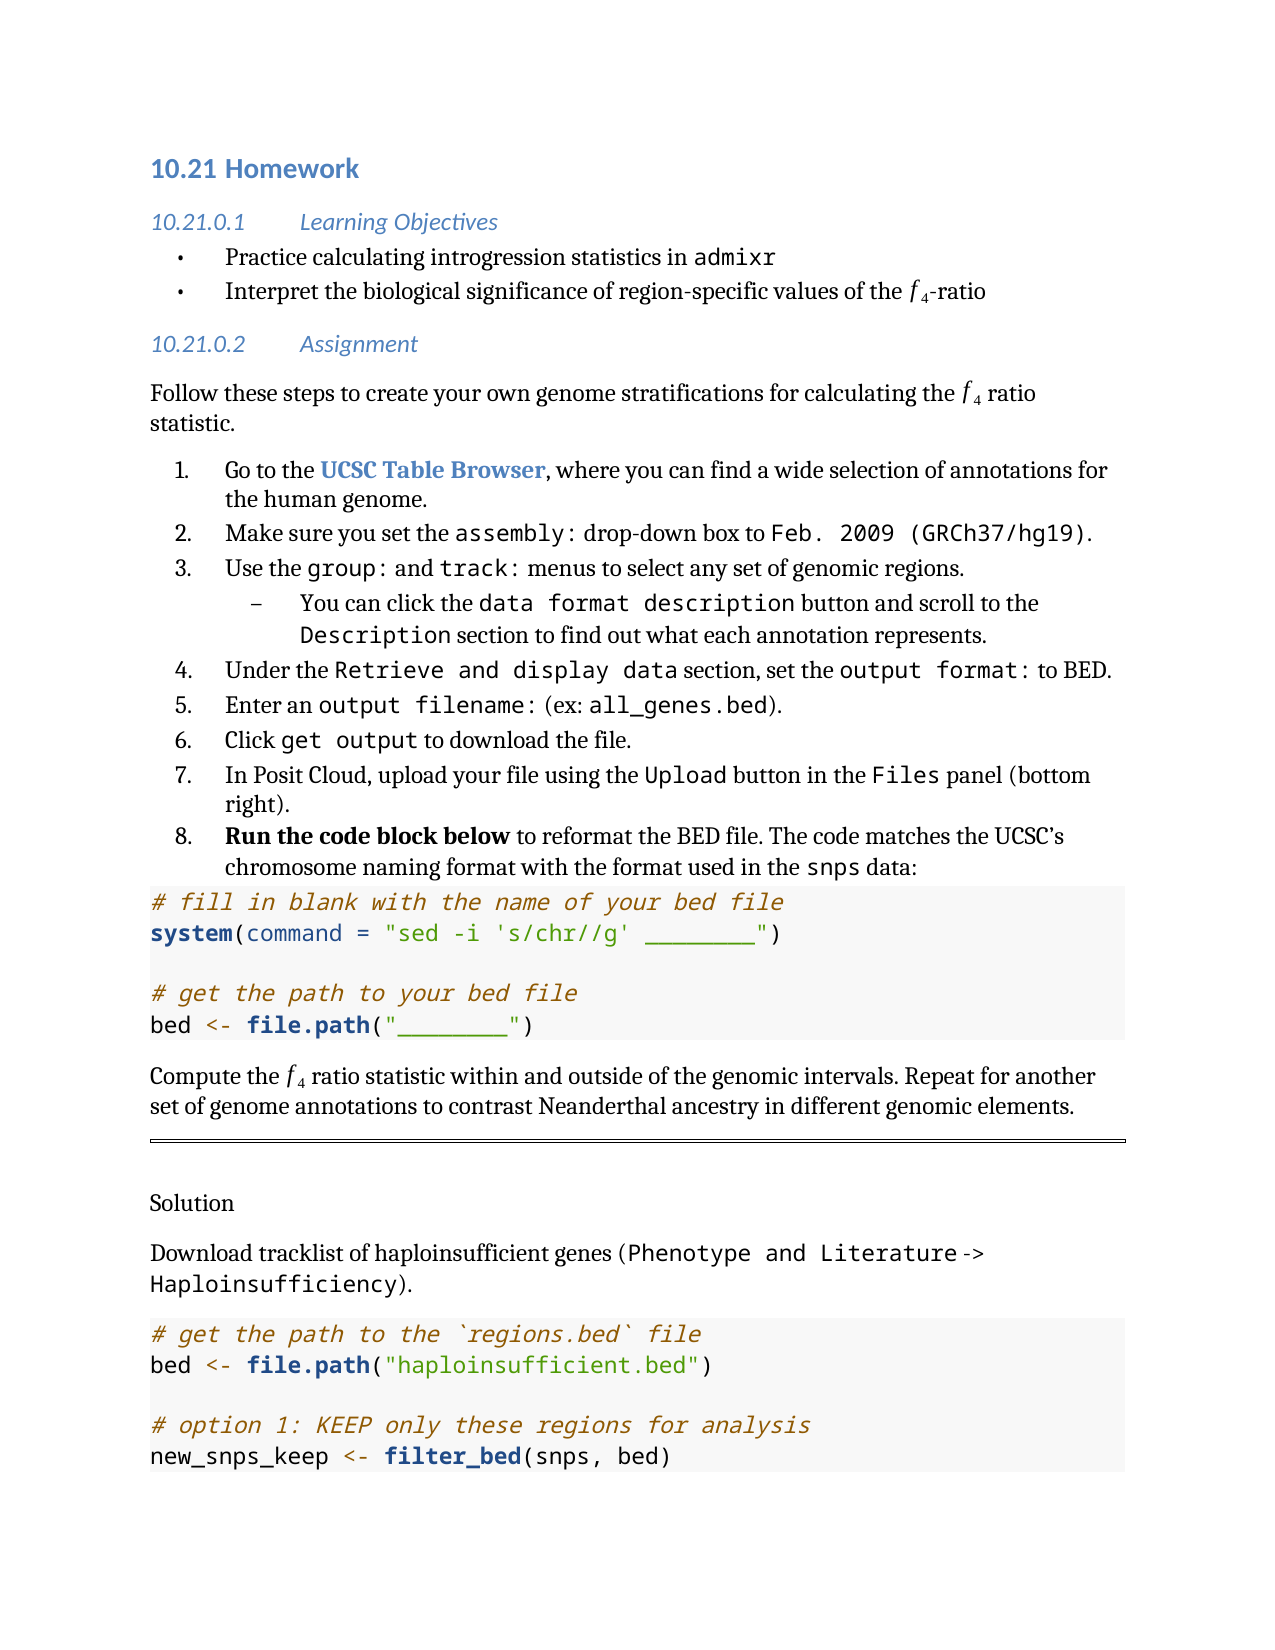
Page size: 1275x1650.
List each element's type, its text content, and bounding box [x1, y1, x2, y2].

list Click get output to download the file. [175, 723, 1125, 755]
list Interpret the biological significance of region-specific values of the -ratio [175, 276, 1125, 307]
text Compute the ratio statistic within and outside of the genomic intervals. Repeat for another set of genome annotations to contrast Neanderthal ancestry in different genomic elements. [150, 1061, 1125, 1121]
list Go to the UCSC Table Browser, where you can find a wide selection of annotations for the human genome. [175, 456, 1125, 513]
list Use the group: and track: menus to select any set of genomic regions. [175, 552, 1125, 583]
text Solution [150, 1189, 1125, 1218]
text Follow these steps to create your own genome stratifications for calculating the ratio statistic. [150, 377, 1125, 437]
text Download tracklist of haploinsufficient genes (Phenotype and Literature -> Haploinsufficiency). [150, 1237, 1125, 1299]
list Make sure you set the assembly: drop-down box to Feb. 2009 (GRCh37/hg19). [175, 517, 1125, 548]
list Enter an output filename: (ex: all_genes.bed). [175, 688, 1125, 720]
list You can click the data format description button and scroll to the Description section to find out what each annotation represents. [250, 587, 1125, 650]
subtitle 10.21.0.1 Learning Objectives [150, 206, 1125, 237]
subtitle 10.21 Homework [150, 150, 1125, 186]
list In Posit Cloud, upload your file using the Upload button in the Files panel (bottom right). [175, 758, 1125, 818]
list Practice calculating introgression statistics in admixr [175, 241, 1125, 272]
list Run the code block below to reformat the BED file. The code matches the UCSC’s chromosome naming format with the format used in the snps data: [175, 822, 1125, 882]
text # fill in blank with the name of your bed file system(command = "sed -i 's/chr//g' ________") # get the path to your bed file bed <- file.path("________") [150, 886, 1125, 1040]
list Under the Retrieve and display data section, set the output format: to BED. [175, 653, 1125, 685]
subtitle 10.21.0.2 Assignment [150, 328, 1125, 358]
